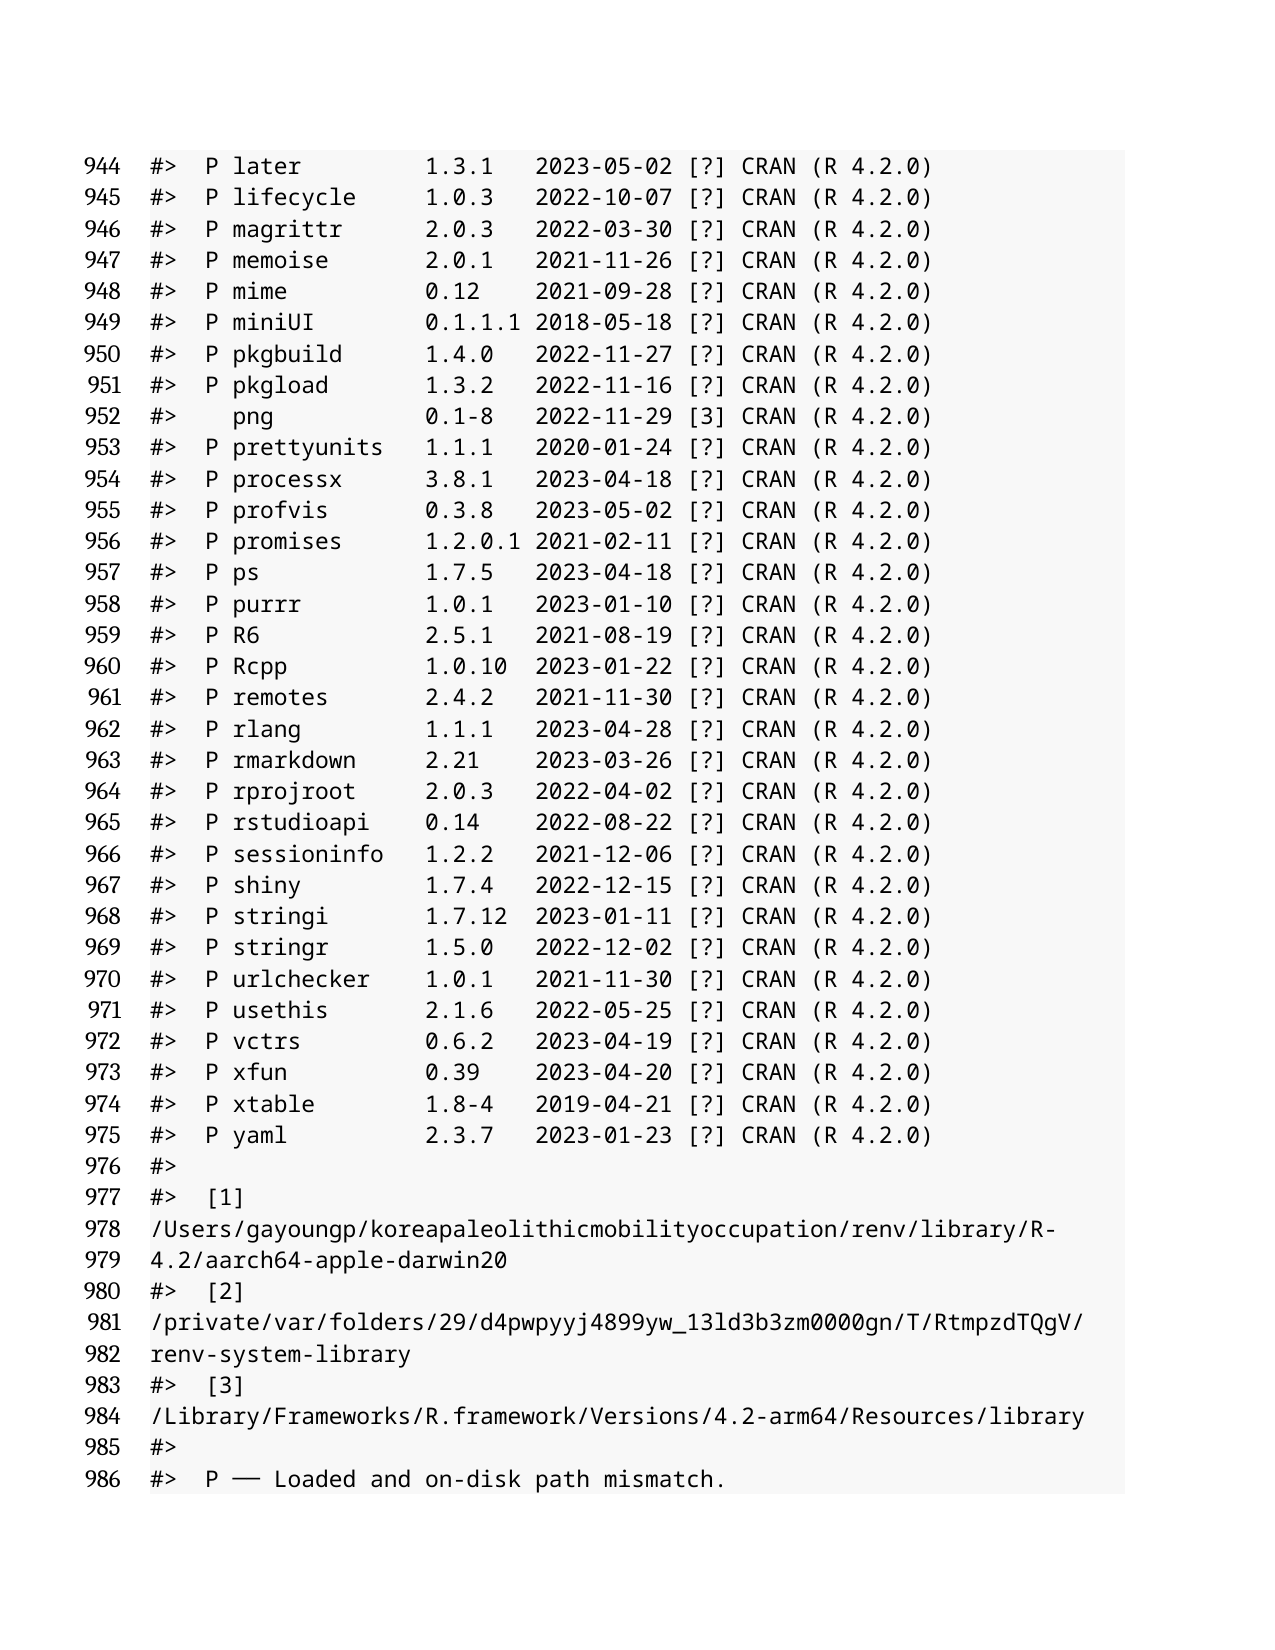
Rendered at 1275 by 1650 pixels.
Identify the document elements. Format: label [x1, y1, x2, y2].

text [150, 150, 1125, 1494]
